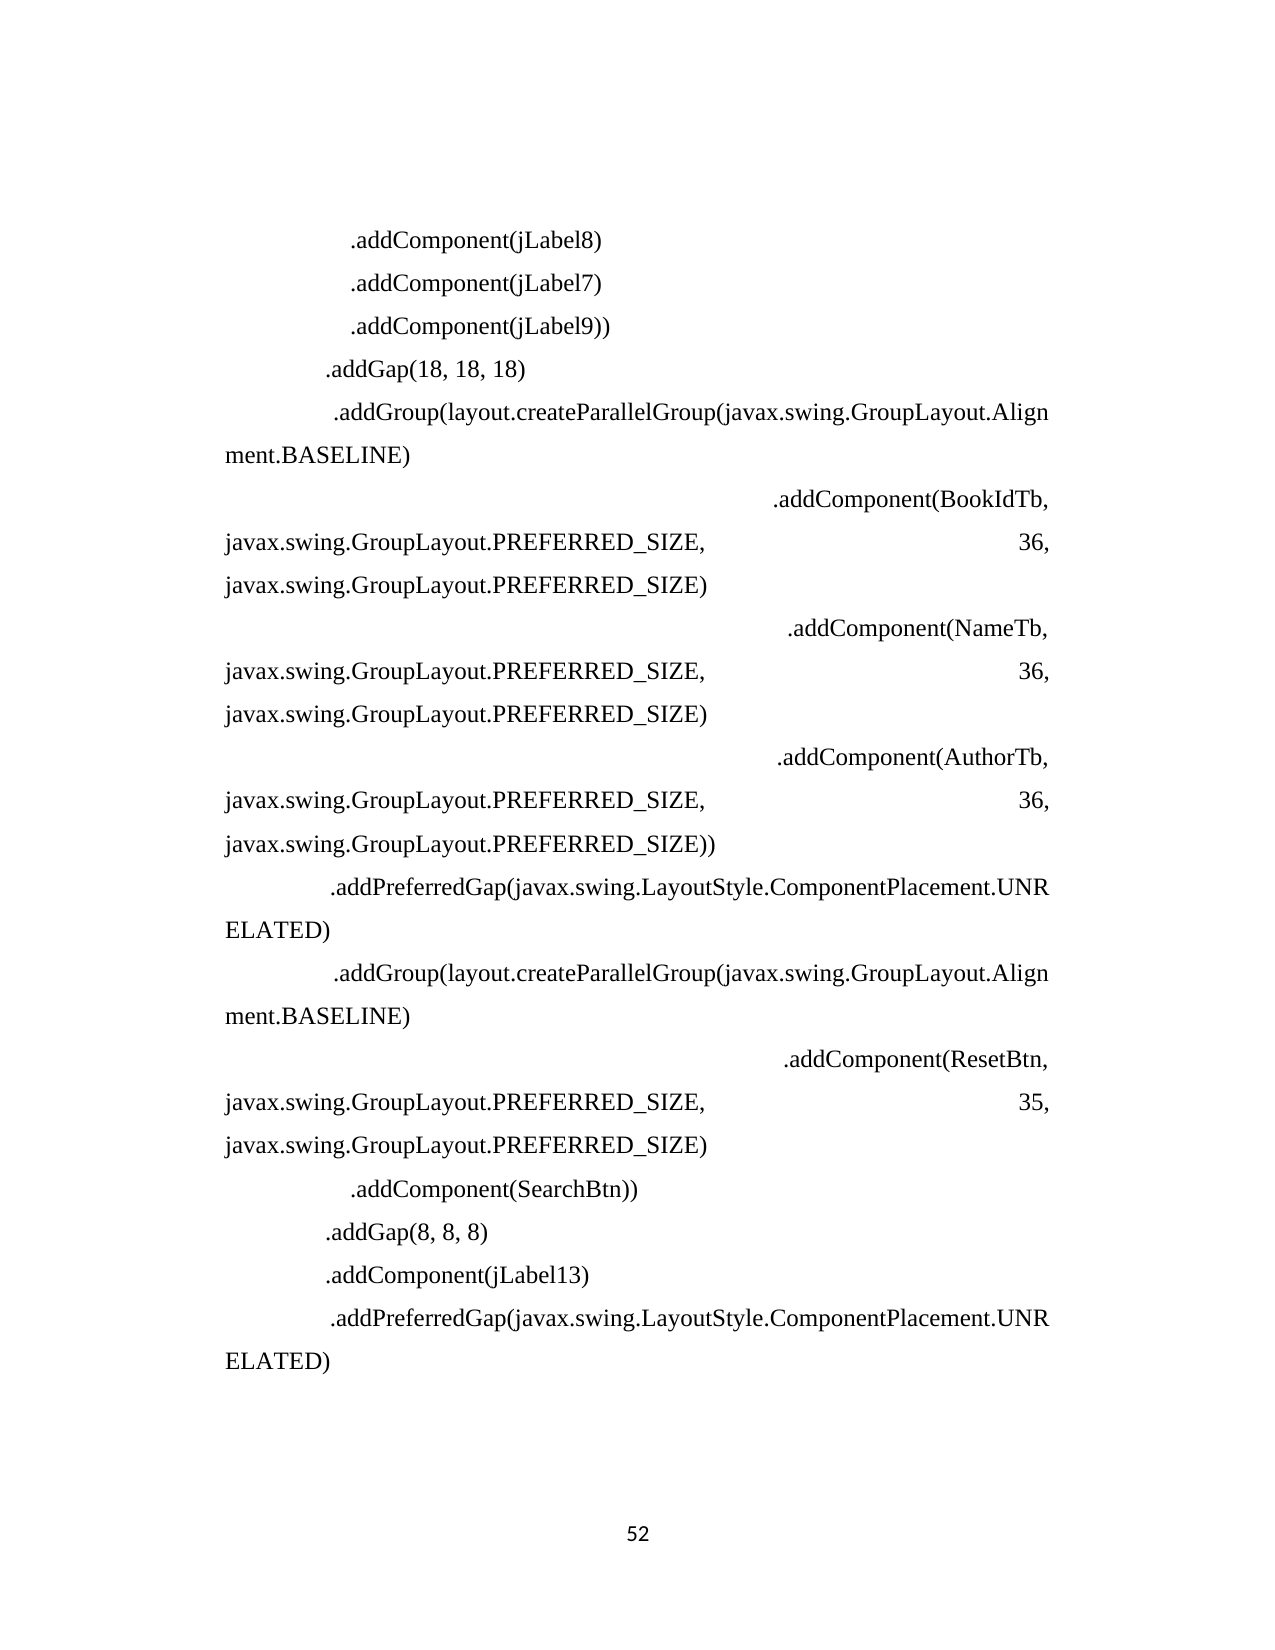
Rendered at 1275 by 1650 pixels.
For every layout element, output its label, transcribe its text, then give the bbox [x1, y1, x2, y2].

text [225, 397, 1050, 469]
text .addGap(18, 18, 18) [225, 354, 1050, 383]
text .addPreferredGap(javax.swing.LayoutStyle.ComponentPlacement.UNRELATED) [225, 872, 1050, 944]
text .addComponent(jLabel13) [225, 1260, 1050, 1289]
text .addComponent(jLabel9)) [225, 311, 1050, 340]
text .addGap(8, 8, 8) [225, 1217, 1050, 1246]
text .addComponent(AuthorTb, javax.swing.GroupLayout.PREFERRED_SIZE, 36, javax.swing.GroupLayout.PREFERRED_SIZE)) [225, 742, 1050, 857]
text .addComponent(BookIdTb, javax.swing.GroupLayout.PREFERRED_SIZE, 36, javax.swing.GroupLayout.PREFERRED_SIZE) [225, 484, 1050, 599]
text .addPreferredGap(javax.swing.LayoutStyle.ComponentPlacement.UNRELATED) [225, 1303, 1050, 1375]
text .addComponent(NameTb, javax.swing.GroupLayout.PREFERRED_SIZE, 36, javax.swing.GroupLayout.PREFERRED_SIZE) [225, 613, 1050, 728]
text .addComponent(SearchBtn)) [225, 1174, 1050, 1202]
text .addComponent(jLabel8) [225, 225, 1050, 254]
text .addComponent(ResetBtn, javax.swing.GroupLayout.PREFERRED_SIZE, 35, javax.swing.GroupLayout.PREFERRED_SIZE) [225, 1044, 1050, 1159]
text .addGroup(layout.createParallelGroup(javax.swing.GroupLayout.Alignment.BASELINE) [225, 958, 1050, 1030]
text .addComponent(jLabel7) [225, 268, 1050, 297]
